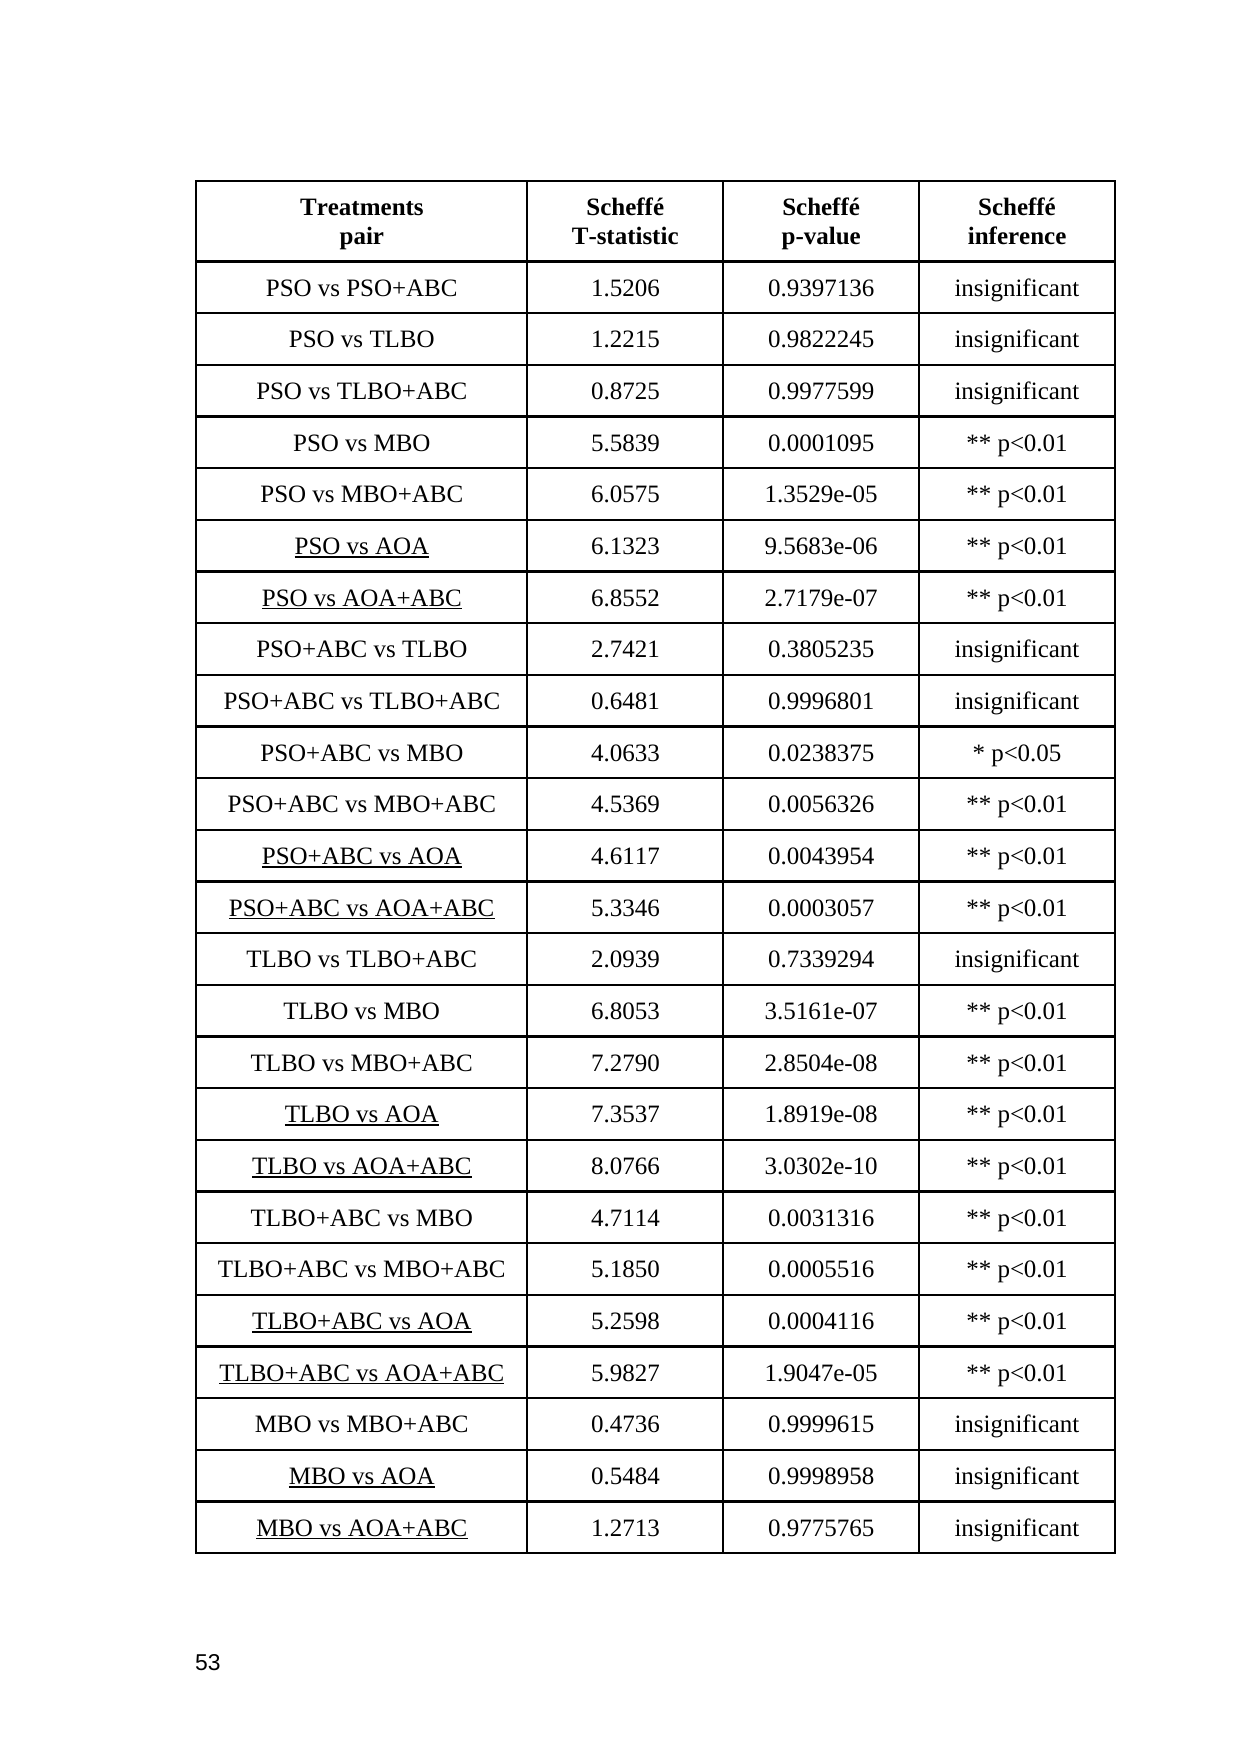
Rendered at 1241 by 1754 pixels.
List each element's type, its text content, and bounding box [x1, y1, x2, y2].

table_header Scheffé T-statistic [528, 182, 722, 260]
table_cell 0.9822245 [724, 314, 918, 364]
table_header Scheffé p-value [724, 182, 918, 260]
table_cell 0.0238375 [724, 728, 918, 777]
table_cell insignificant [920, 366, 1114, 415]
table_cell 6.8053 [528, 986, 722, 1035]
table_cell 0.7339294 [724, 934, 918, 984]
table_cell 5.1850 [528, 1244, 722, 1294]
table_cell 0.0001095 [724, 418, 918, 467]
table_cell insignificant [920, 1399, 1114, 1449]
table_cell 5.9827 [528, 1348, 722, 1397]
table_cell 2.7421 [528, 624, 722, 674]
table_cell ** p<0.01 [920, 779, 1114, 829]
table_cell 0.5484 [528, 1451, 722, 1500]
table_cell 0.9999615 [724, 1399, 918, 1449]
table_cell PSO vs TLBO [197, 314, 526, 364]
table_cell 2.0939 [528, 934, 722, 984]
table_cell MBO vs MBO+ABC [197, 1399, 526, 1449]
table_cell insignificant [920, 934, 1114, 984]
table_cell ** p<0.01 [920, 1141, 1114, 1190]
table_cell 1.2713 [528, 1503, 722, 1552]
table_cell 9.5683e-06 [724, 521, 918, 570]
table_cell TLBO vs MBO [197, 986, 526, 1035]
table_cell 0.6481 [528, 676, 722, 725]
table_cell ** p<0.01 [920, 469, 1114, 519]
table_cell 0.3805235 [724, 624, 918, 674]
table_cell ** p<0.01 [920, 418, 1114, 467]
table_cell 6.0575 [528, 469, 722, 519]
table_cell 4.5369 [528, 779, 722, 829]
table_cell 2.8504e-08 [724, 1038, 918, 1087]
table_cell 0.4736 [528, 1399, 722, 1449]
table_cell 2.7179e-07 [724, 573, 918, 622]
table_cell 0.0031316 [724, 1193, 918, 1242]
table_cell 1.9047e-05 [724, 1348, 918, 1397]
table_cell 6.1323 [528, 521, 722, 570]
table_cell insignificant [920, 1451, 1114, 1500]
table_cell 5.5839 [528, 418, 722, 467]
table_cell 1.2215 [528, 314, 722, 364]
table_cell 4.6117 [528, 831, 722, 880]
table_cell 8.0766 [528, 1141, 722, 1190]
table_cell 0.0003057 [724, 883, 918, 932]
table_cell PSO vs PSO+ABC [197, 263, 526, 312]
table_cell 5.2598 [528, 1296, 722, 1345]
table_cell TLBO vs TLBO+ABC [197, 934, 526, 984]
table_cell MBO vs AOA+ABC [197, 1503, 526, 1552]
table_cell TLBO vs AOA [197, 1089, 526, 1139]
table_cell ** p<0.01 [920, 1089, 1114, 1139]
table_cell 5.3346 [528, 883, 722, 932]
table_cell ** p<0.01 [920, 883, 1114, 932]
table_cell 1.8919e-08 [724, 1089, 918, 1139]
table_cell 7.2790 [528, 1038, 722, 1087]
table_cell ** p<0.01 [920, 573, 1114, 622]
table_cell ** p<0.01 [920, 1244, 1114, 1294]
table_cell 1.3529e-05 [724, 469, 918, 519]
table_cell insignificant [920, 624, 1114, 674]
table_cell 7.3537 [528, 1089, 722, 1139]
table_cell TLBO vs MBO+ABC [197, 1038, 526, 1087]
table_cell ** p<0.01 [920, 1038, 1114, 1087]
table_cell ** p<0.01 [920, 1348, 1114, 1397]
table_cell PSO vs MBO [197, 418, 526, 467]
table_cell PSO+ABC vs AOA+ABC [197, 883, 526, 932]
table_cell 0.9996801 [724, 676, 918, 725]
table_cell 0.9397136 [724, 263, 918, 312]
table_cell TLBO+ABC vs AOA [197, 1296, 526, 1345]
table_cell ** p<0.01 [920, 986, 1114, 1035]
table_cell TLBO vs AOA+ABC [197, 1141, 526, 1190]
table_cell PSO vs AOA+ABC [197, 573, 526, 622]
table_cell 1.5206 [528, 263, 722, 312]
table_cell 0.0005516 [724, 1244, 918, 1294]
table_cell ** p<0.01 [920, 1296, 1114, 1345]
table_header Treatments pair [197, 182, 526, 260]
table_cell ** p<0.01 [920, 831, 1114, 880]
table_cell * p<0.05 [920, 728, 1114, 777]
table_cell PSO+ABC vs TLBO [197, 624, 526, 674]
table_cell PSO vs TLBO+ABC [197, 366, 526, 415]
table_cell ** p<0.01 [920, 1193, 1114, 1242]
table_cell PSO+ABC vs TLBO+ABC [197, 676, 526, 725]
table_cell PSO vs AOA [197, 521, 526, 570]
table_cell 3.5161e-07 [724, 986, 918, 1035]
table_cell PSO+ABC vs MBO+ABC [197, 779, 526, 829]
table_cell 3.0302e-10 [724, 1141, 918, 1190]
table_cell insignificant [920, 1503, 1114, 1552]
table_cell PSO vs MBO+ABC [197, 469, 526, 519]
table_cell 0.9775765 [724, 1503, 918, 1552]
table_cell 0.8725 [528, 366, 722, 415]
table_cell insignificant [920, 676, 1114, 725]
table_cell TLBO+ABC vs MBO [197, 1193, 526, 1242]
table_cell TLBO+ABC vs AOA+ABC [197, 1348, 526, 1397]
table_cell 4.7114 [528, 1193, 722, 1242]
table_cell 4.0633 [528, 728, 722, 777]
table_header Scheffé inference [920, 182, 1114, 260]
table_cell PSO+ABC vs MBO [197, 728, 526, 777]
table_cell insignificant [920, 263, 1114, 312]
table_cell 0.0056326 [724, 779, 918, 829]
table_cell TLBO+ABC vs MBO+ABC [197, 1244, 526, 1294]
table_cell 0.9998958 [724, 1451, 918, 1500]
table_cell MBO vs AOA [197, 1451, 526, 1500]
table_cell 0.0004116 [724, 1296, 918, 1345]
table_cell 0.0043954 [724, 831, 918, 880]
table_cell PSO+ABC vs AOA [197, 831, 526, 880]
table_cell 0.9977599 [724, 366, 918, 415]
table_cell ** p<0.01 [920, 521, 1114, 570]
table_cell insignificant [920, 314, 1114, 364]
table_cell 6.8552 [528, 573, 722, 622]
